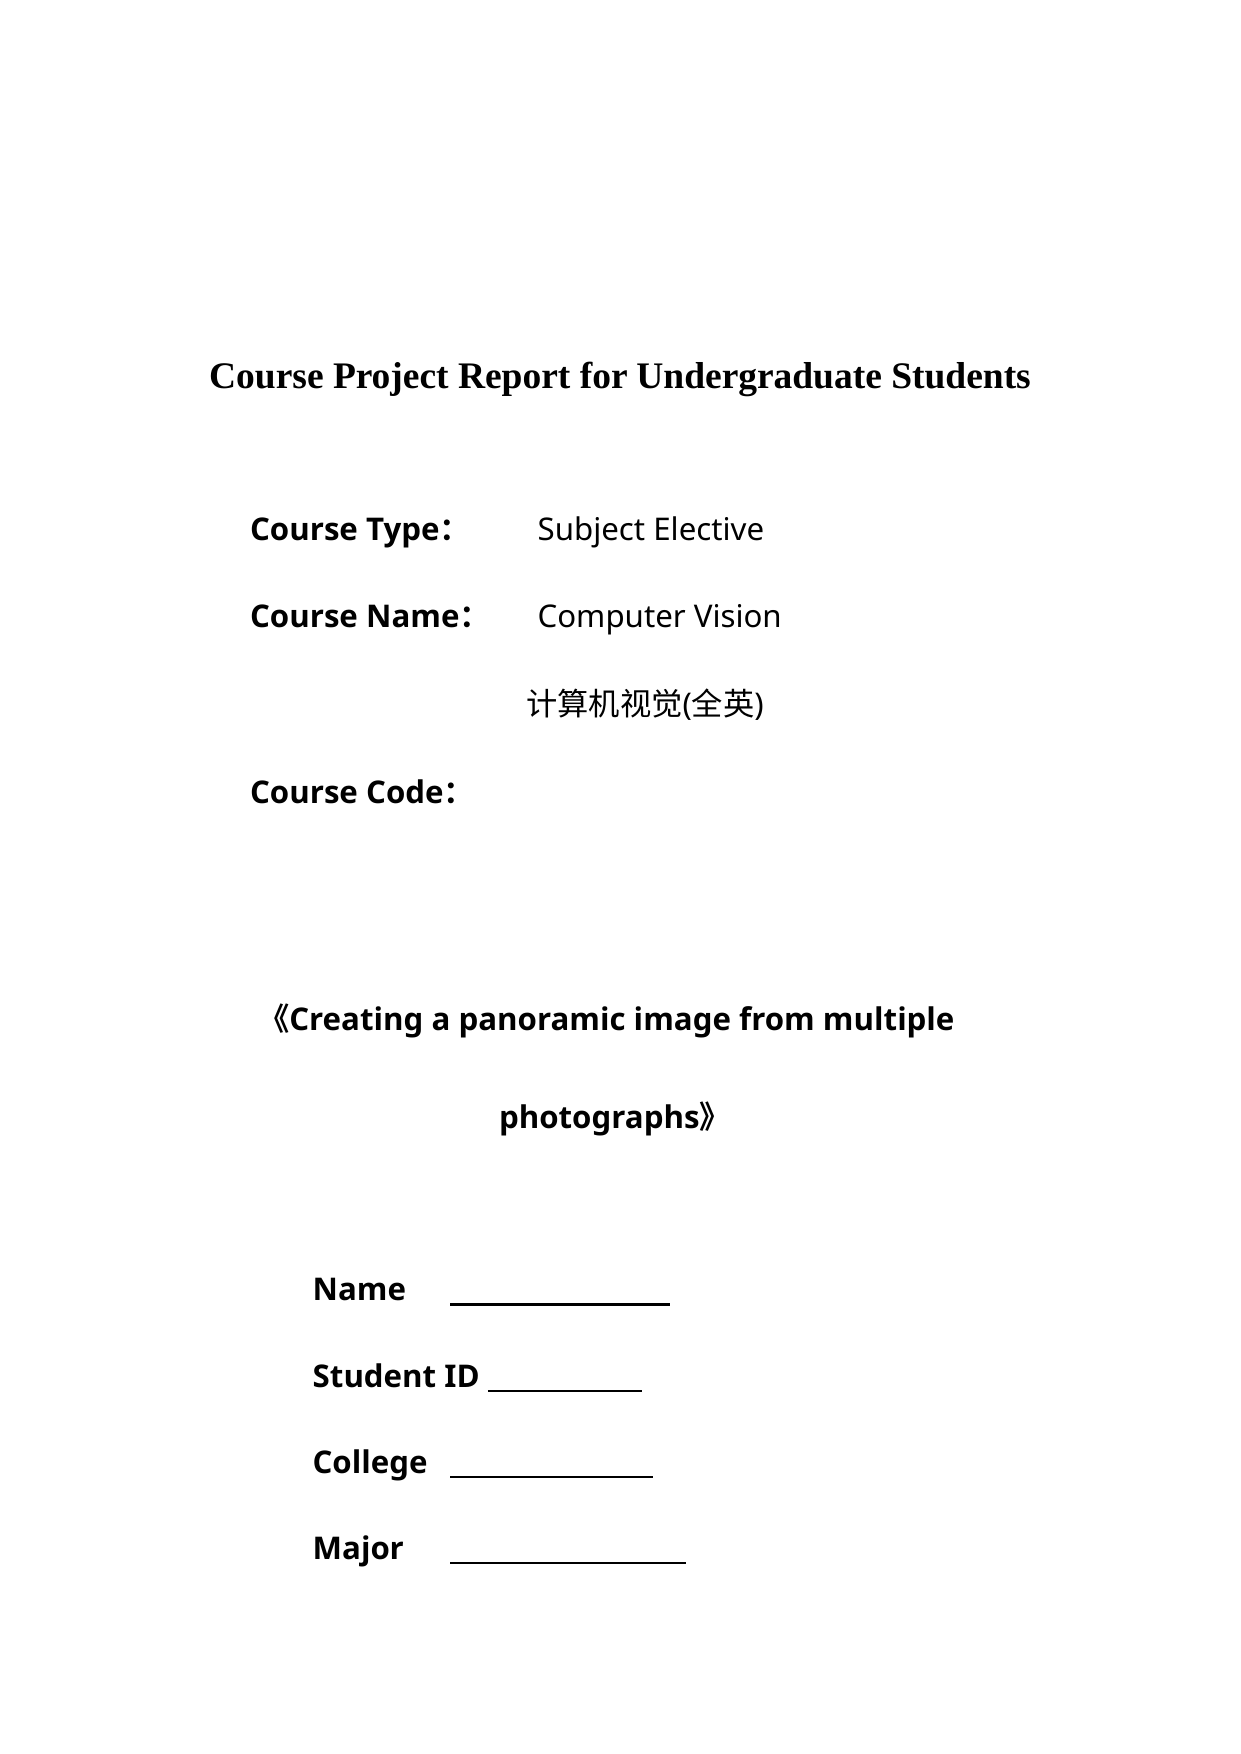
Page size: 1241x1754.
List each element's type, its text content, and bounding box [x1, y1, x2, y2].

text Course Type： Subject Elective [187, 494, 1053, 559]
text 《Creating a panoramic image from multiple photographs》 [152, 985, 1053, 1147]
text Major [187, 1515, 1053, 1580]
text Course Project Report for Undergraduate Students [187, 342, 1053, 407]
text 计算机视觉(全英) [292, 669, 1053, 734]
text College [187, 1429, 1053, 1494]
text Name [187, 1256, 1053, 1321]
text Student ID [187, 1342, 1053, 1407]
text Course Code： [187, 757, 1053, 822]
text Course Name： Computer Vision [203, 582, 1053, 647]
